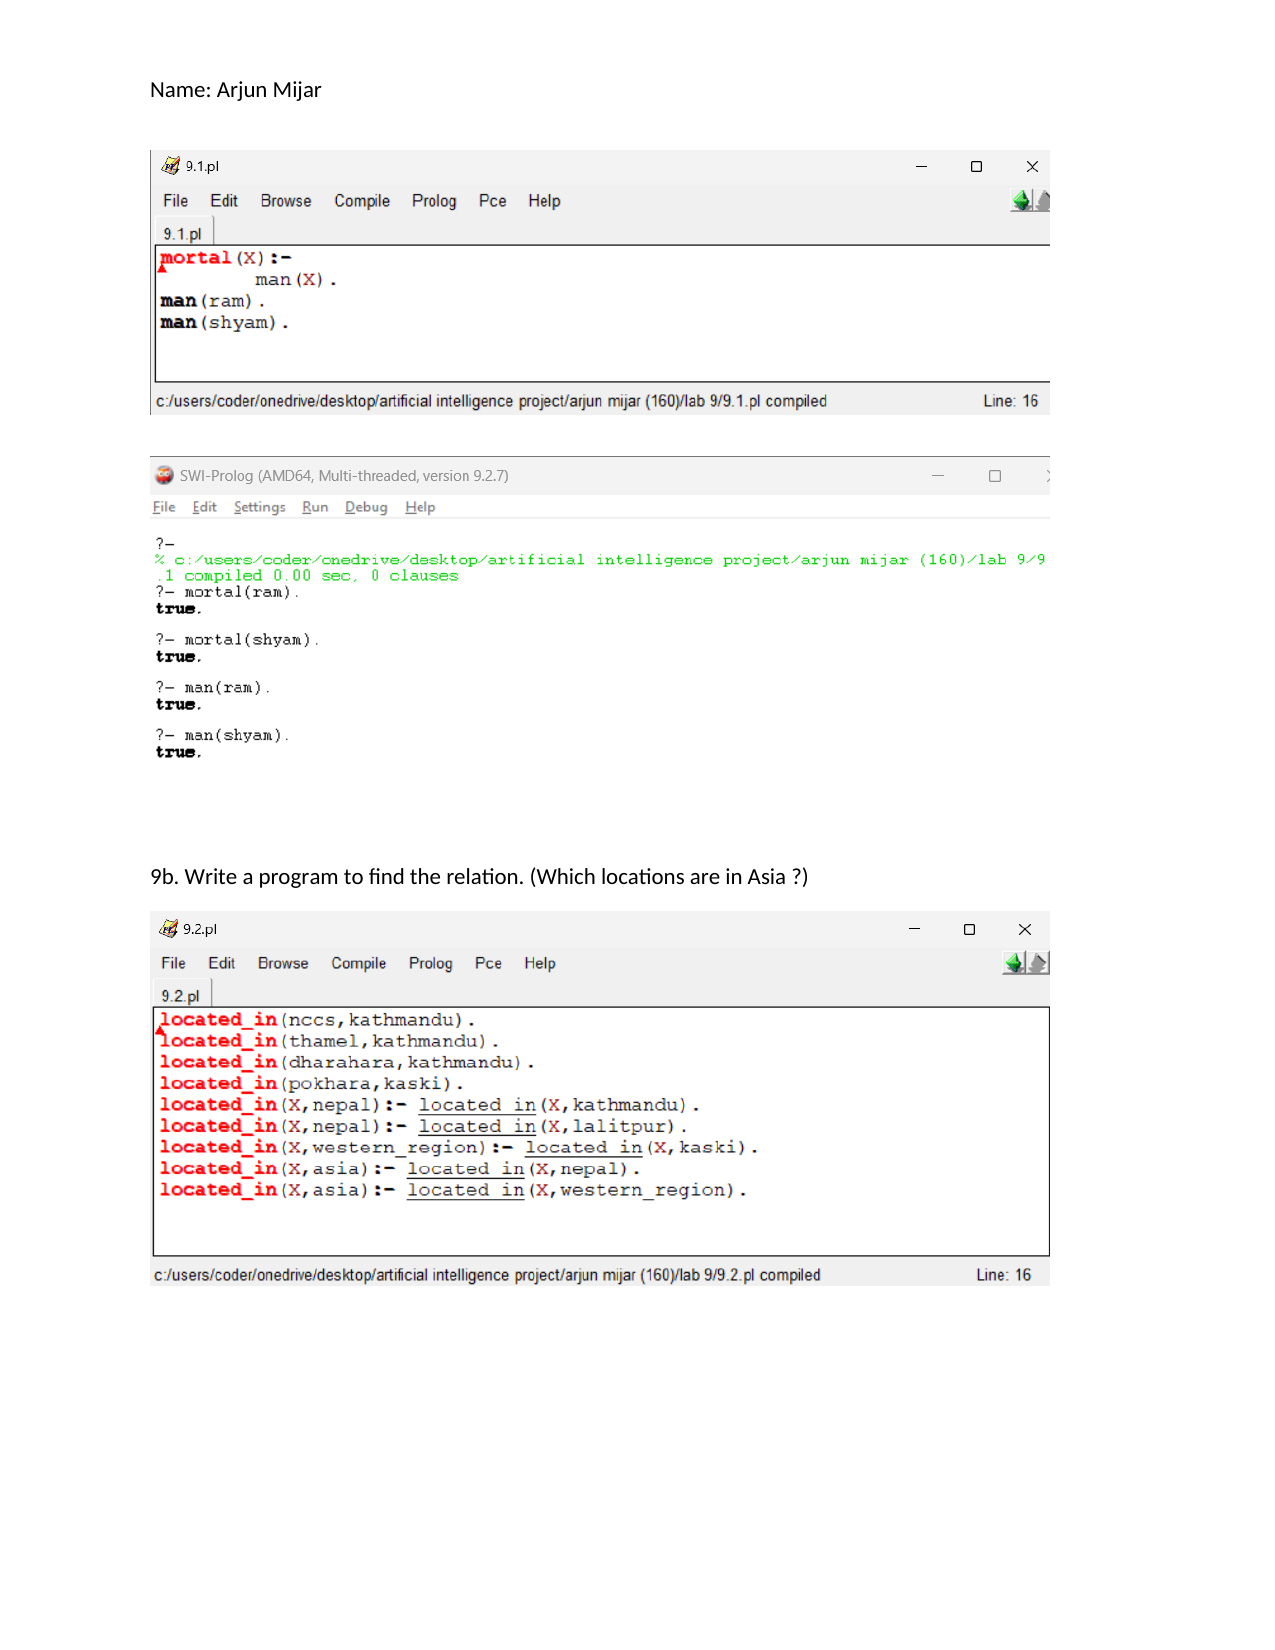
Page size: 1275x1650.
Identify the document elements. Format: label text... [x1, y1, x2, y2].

picture [150, 150, 1050, 415]
picture [150, 911, 1050, 1286]
picture [150, 456, 1050, 772]
text 9b. Write a program to find the relation. (Which locations are in Asia ?) [150, 862, 1125, 890]
